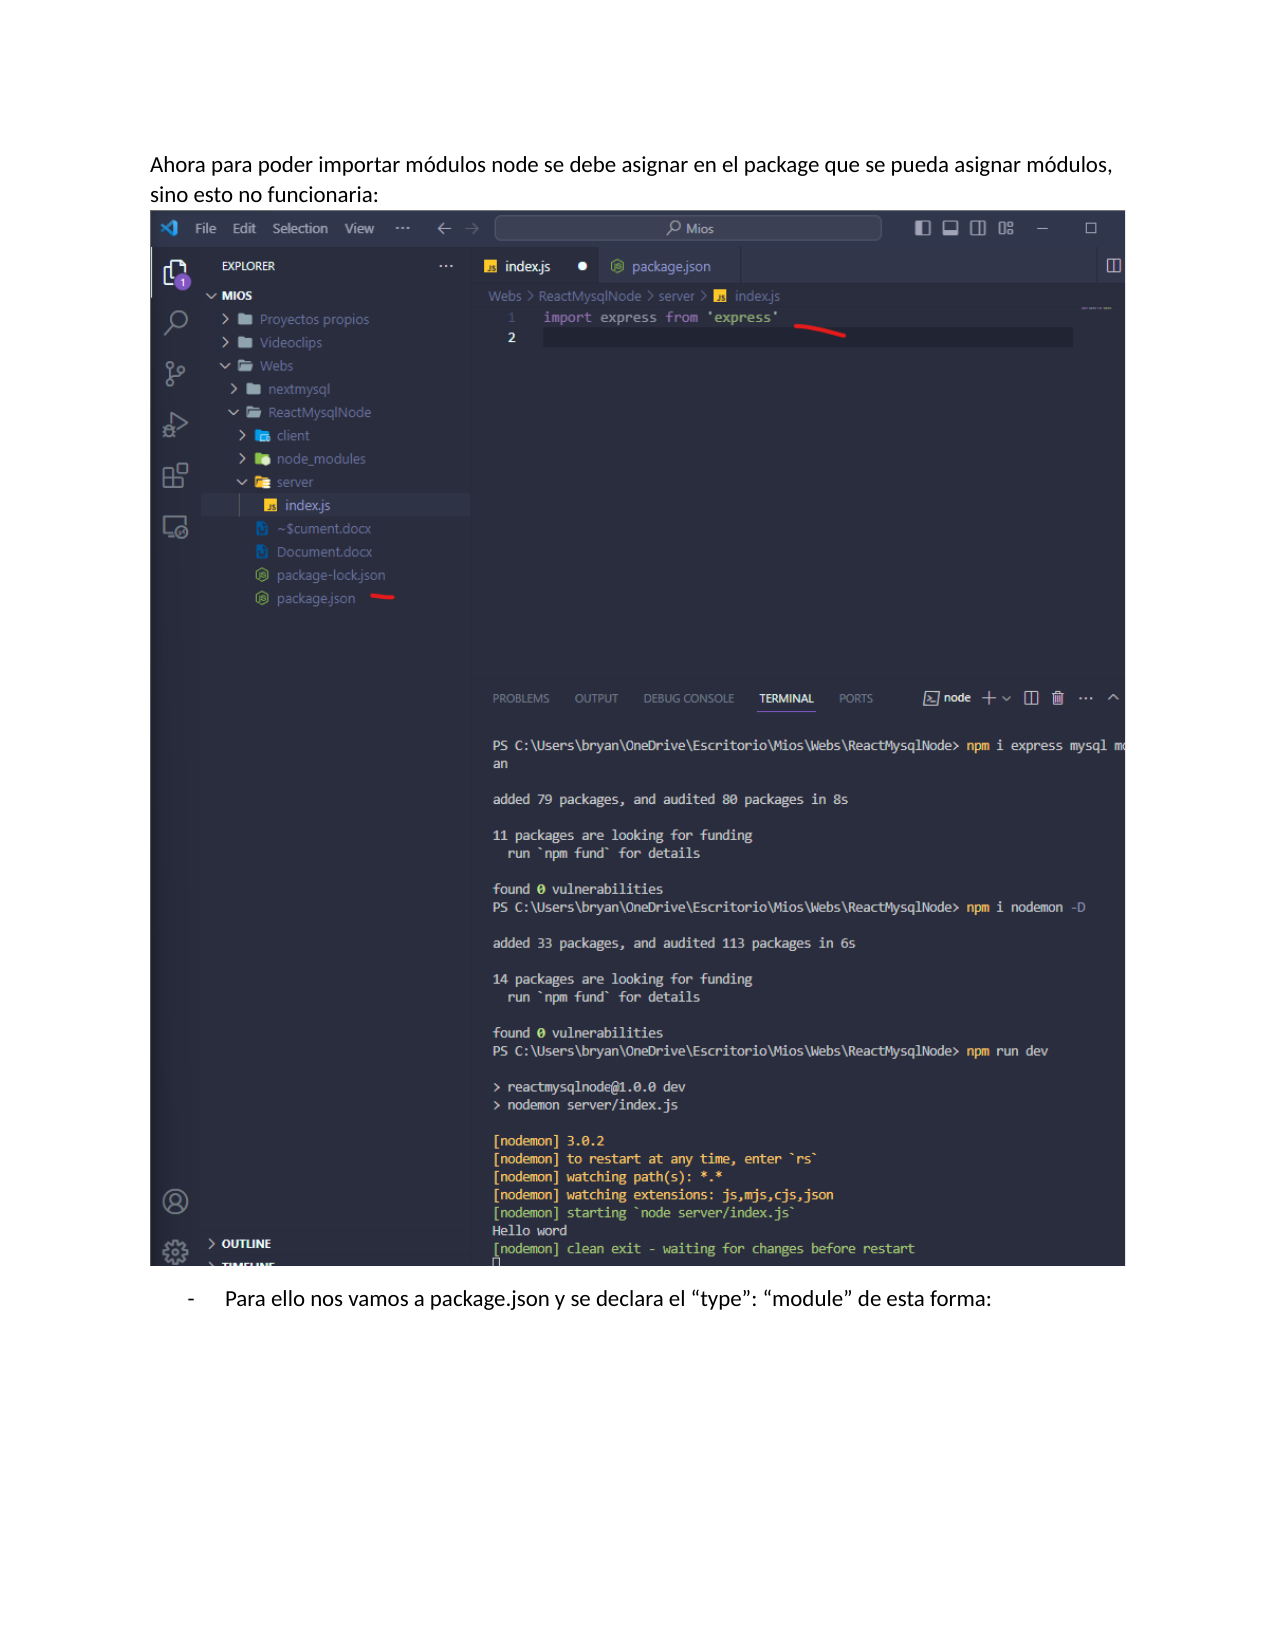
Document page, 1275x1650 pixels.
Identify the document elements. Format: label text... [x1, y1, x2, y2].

text Ahora para poder importar módulos node se debe asignar en el package que se pueda asignar módulos, sino esto no funcionaria: [150, 150, 1125, 210]
picture [150, 210, 1125, 1266]
list Para ello nos vamos a package.json y se declara el “type”: “module” de esta forma: [187, 1284, 1125, 1313]
